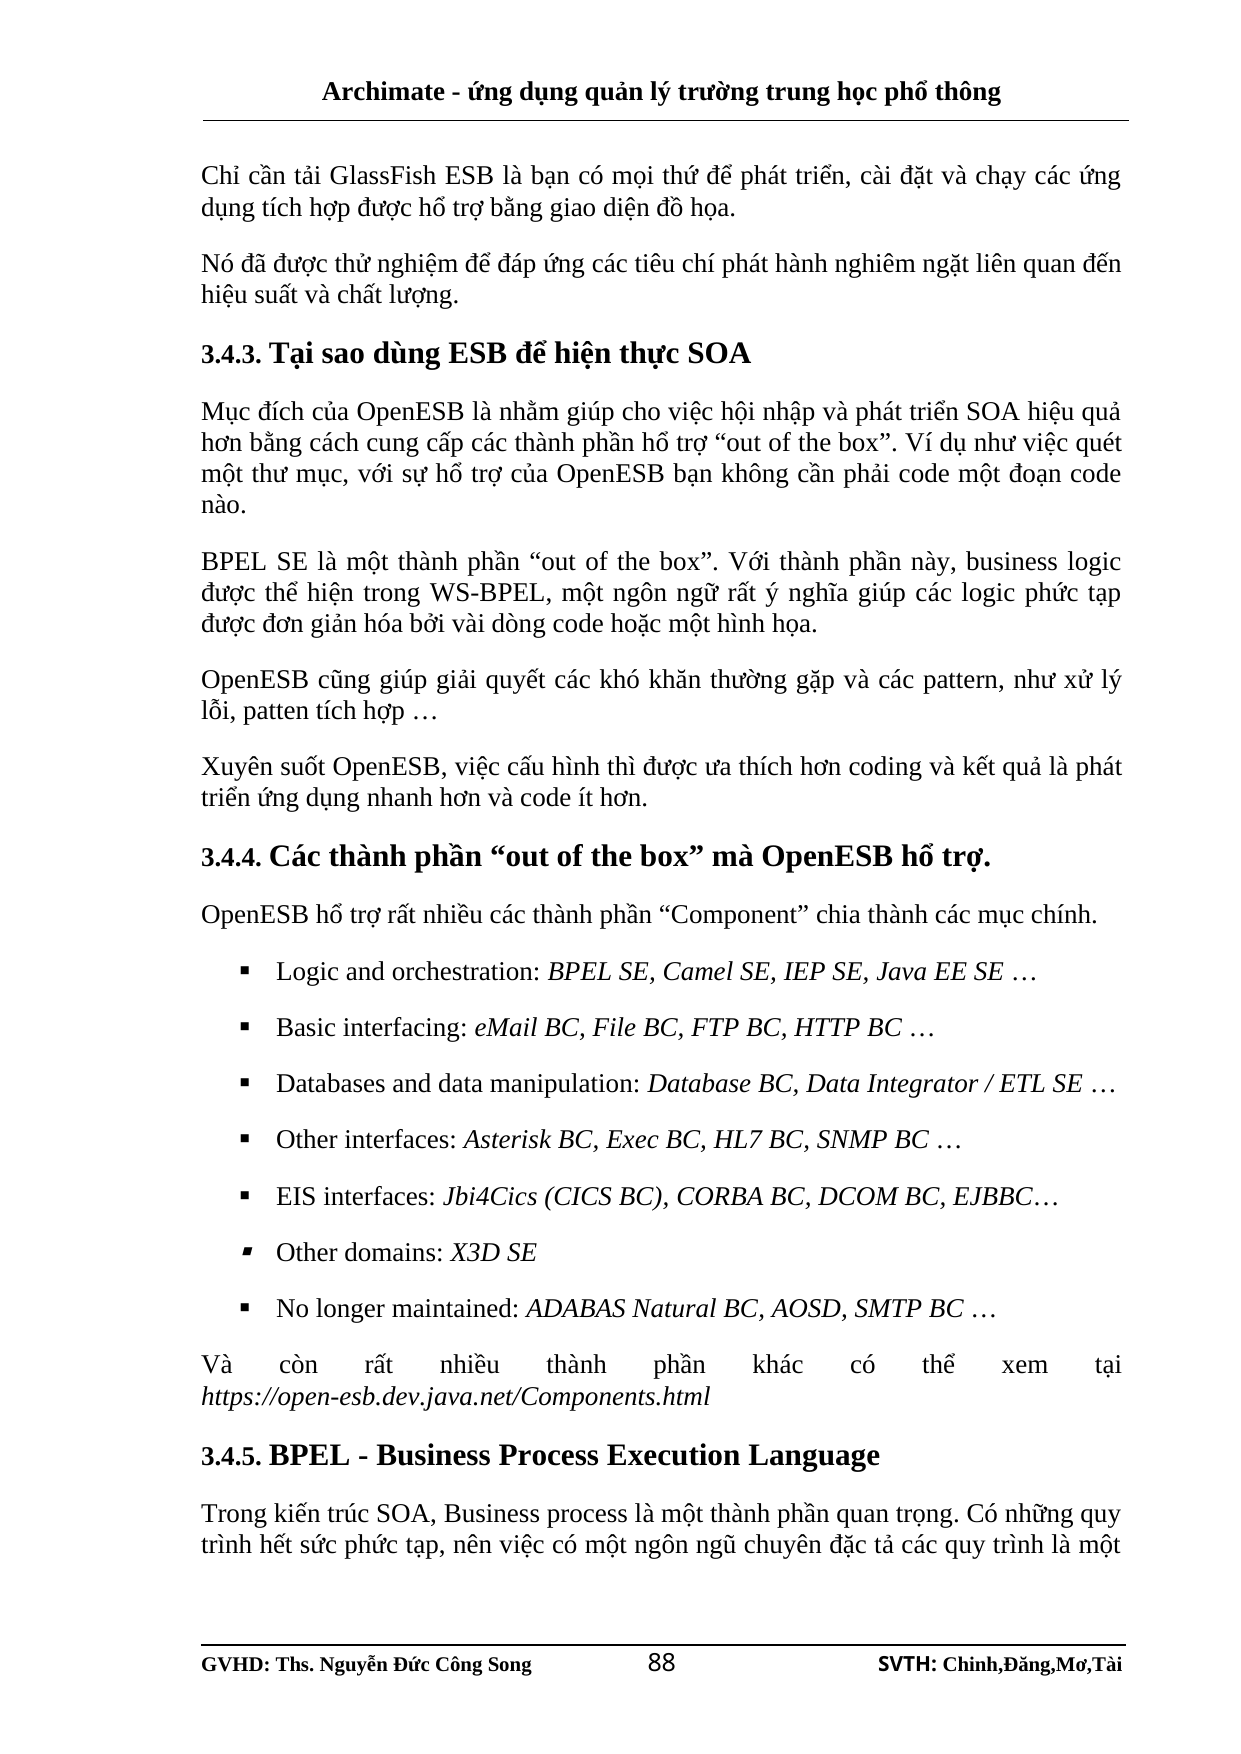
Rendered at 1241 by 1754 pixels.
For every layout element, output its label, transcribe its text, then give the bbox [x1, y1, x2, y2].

text Xuyên suốt OpenESB, việc cấu hình thì được ưa thích hơn coding và kết quả là phát triển ứng dụng nhanh hơn và code ít hơn. [201, 750, 1122, 813]
text Databases and data manipulation: Database BC, Data Integrator / ETL SE … [238, 1067, 1122, 1098]
text Chỉ cần tải GlassFish ESB là bạn có mọi thứ để phát triển, cài đặt và chạy các ứng dụng tích hợp được hổ trợ bằng giao diện đồ họa. [201, 159, 1122, 222]
text Logic and orchestration: BPEL SE, Camel SE, IEP SE, Java EE SE … [238, 955, 1122, 986]
text BPEL SE là một thành phần “out of the box”. Với thành phần này, business logic được thể hiện trong WS-BPEL, một ngôn ngữ rất ý nghĩa giúp các logic phức tạp được đơn giản hóa bởi vài dòng code hoặc một hình họa. [201, 544, 1122, 638]
text No longer maintained: ADABAS Natural BC, AOSD, SMTP BC … [238, 1292, 1122, 1323]
text Other domains: X3D SE [238, 1236, 1122, 1267]
text OpenESB cũng giúp giải quyết các khó khăn thường gặp và các pattern, như xử lý lỗi, patten tích hợp … [201, 663, 1122, 725]
text Basic interfacing: eMail BC, File BC, FTP BC, HTTP BC … [238, 1011, 1122, 1042]
text Other interfaces: Asterisk BC, Exec BC, HL7 BC, SNMP BC … [238, 1123, 1122, 1155]
list Các thành phần “out of the box” mà OpenESB hổ trợ. [201, 838, 1122, 873]
text EIS interfaces: Jbi4Cics (CICS BC), CORBA BC, DCOM BC, EJBBC… [238, 1180, 1122, 1211]
text Mục đích của OpenESB là nhằm giúp cho việc hội nhập và phát triển SOA hiệu quả hơn bằng cách cung cấp các thành phần hổ trợ “out of the box”. Ví dụ như việc quét một thư mục, với sự hổ trợ của OpenESB bạn không cần phải code một đoạn code nào. [201, 395, 1122, 519]
text Và còn rất nhiều thành phần khác có thể xem tại https://open-esb.dev.java.net/Components.html [201, 1348, 1122, 1411]
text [201, 1497, 1122, 1559]
list Tại sao dùng ESB để hiện thực SOA [201, 334, 1122, 370]
text OpenESB hổ trợ rất nhiều các thành phần “Component” chia thành các mục chính. [201, 898, 1122, 930]
list BPEL - Business Process Execution Language [201, 1436, 1122, 1472]
text Nó đã được thử nghiệm để đáp ứng các tiêu chí phát hành nghiêm ngặt liên quan đến hiệu suất và chất lượng. [201, 247, 1122, 309]
